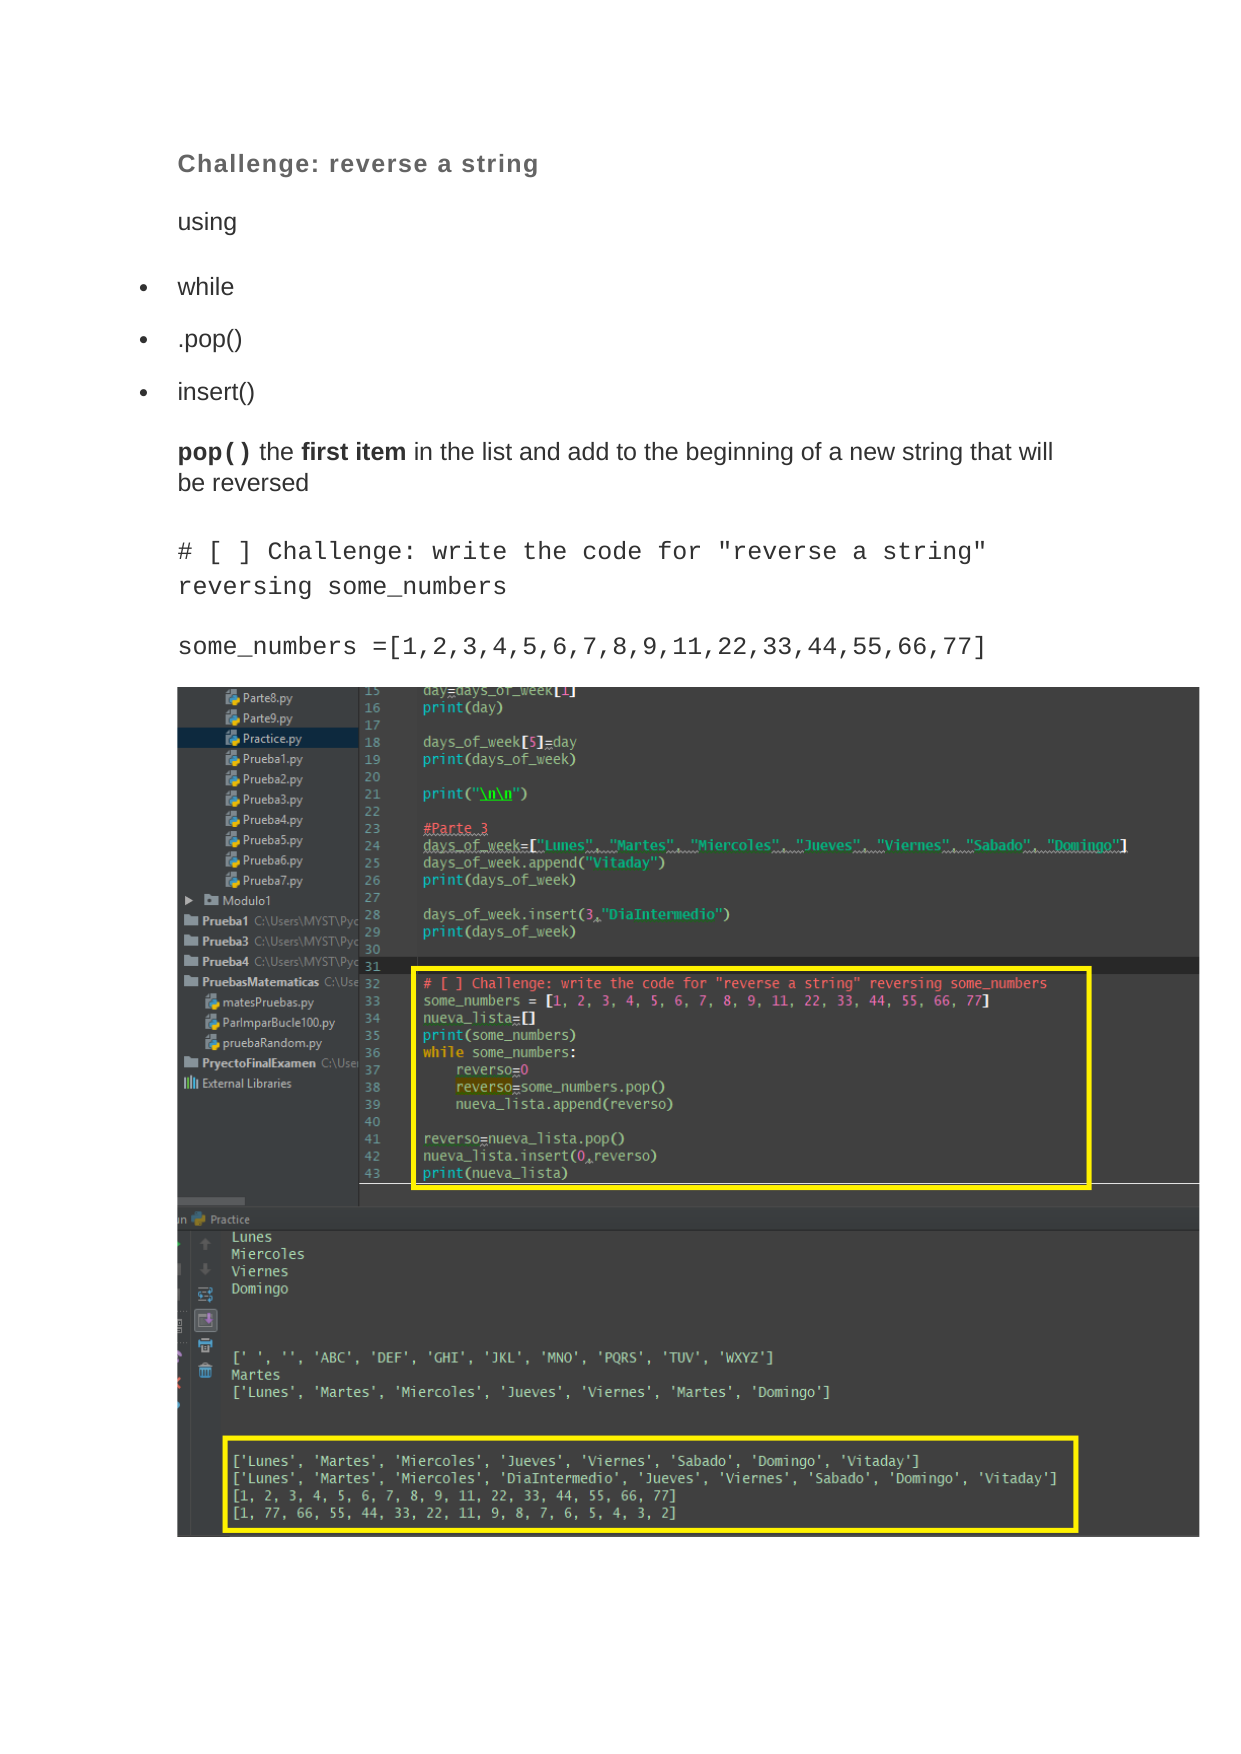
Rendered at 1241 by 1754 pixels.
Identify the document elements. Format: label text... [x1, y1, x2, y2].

list while [140, 265, 1063, 300]
text # [ ] Challenge: write the code for "reverse a string" reversing some_numbers [177, 532, 1063, 602]
text some_numbers =[1,2,3,4,5,6,7,8,9,11,22,33,44,55,66,77] [177, 627, 1063, 662]
subtitle using [177, 201, 1063, 236]
list insert() [140, 371, 1063, 406]
text pop() the first item in the list and add to the beginning of a new string that will be reversed [177, 437, 1063, 497]
list .pop() [140, 318, 1063, 353]
picture [177, 687, 1200, 1537]
subtitle Challenge: reverse a string [177, 148, 1063, 178]
